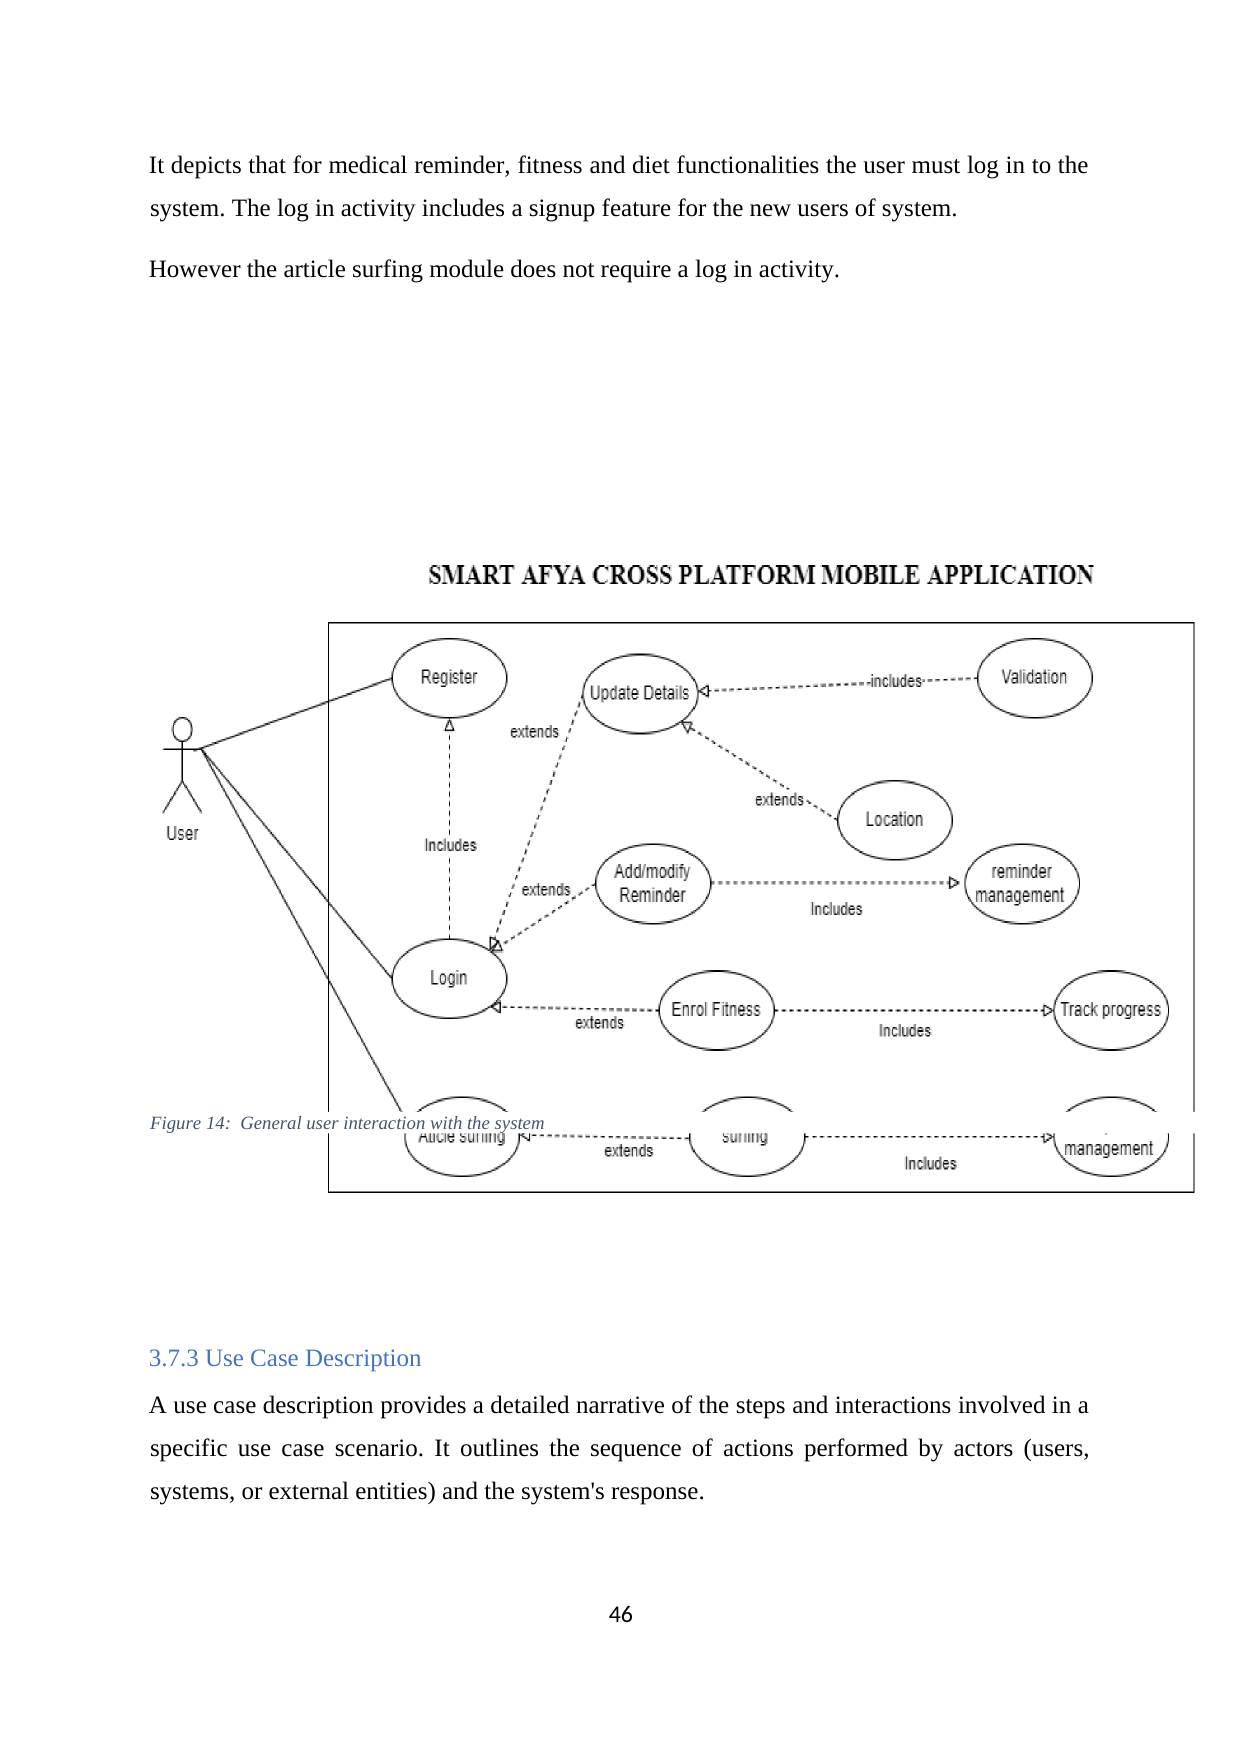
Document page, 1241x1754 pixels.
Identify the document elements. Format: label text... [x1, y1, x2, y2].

subtitle 3.7.3 Use Case Description [149, 1343, 1229, 1372]
text A use case description provides a detailed narrative of the steps and interactions involved in a specific use case scenario. It outlines the sequence of actions performed by actors (users, systems, or external entities) and the system's response. [149, 1390, 1090, 1505]
text However the article surfing module does not require a log in activity. [149, 254, 1090, 283]
picture [150, 501, 1238, 1111]
text It depicts that for medical reminder, fitness and diet functionalities the user must log in to the system. The log in activity includes a signup feature for the new users of system. [149, 150, 1090, 222]
picture [150, 1134, 1238, 1294]
